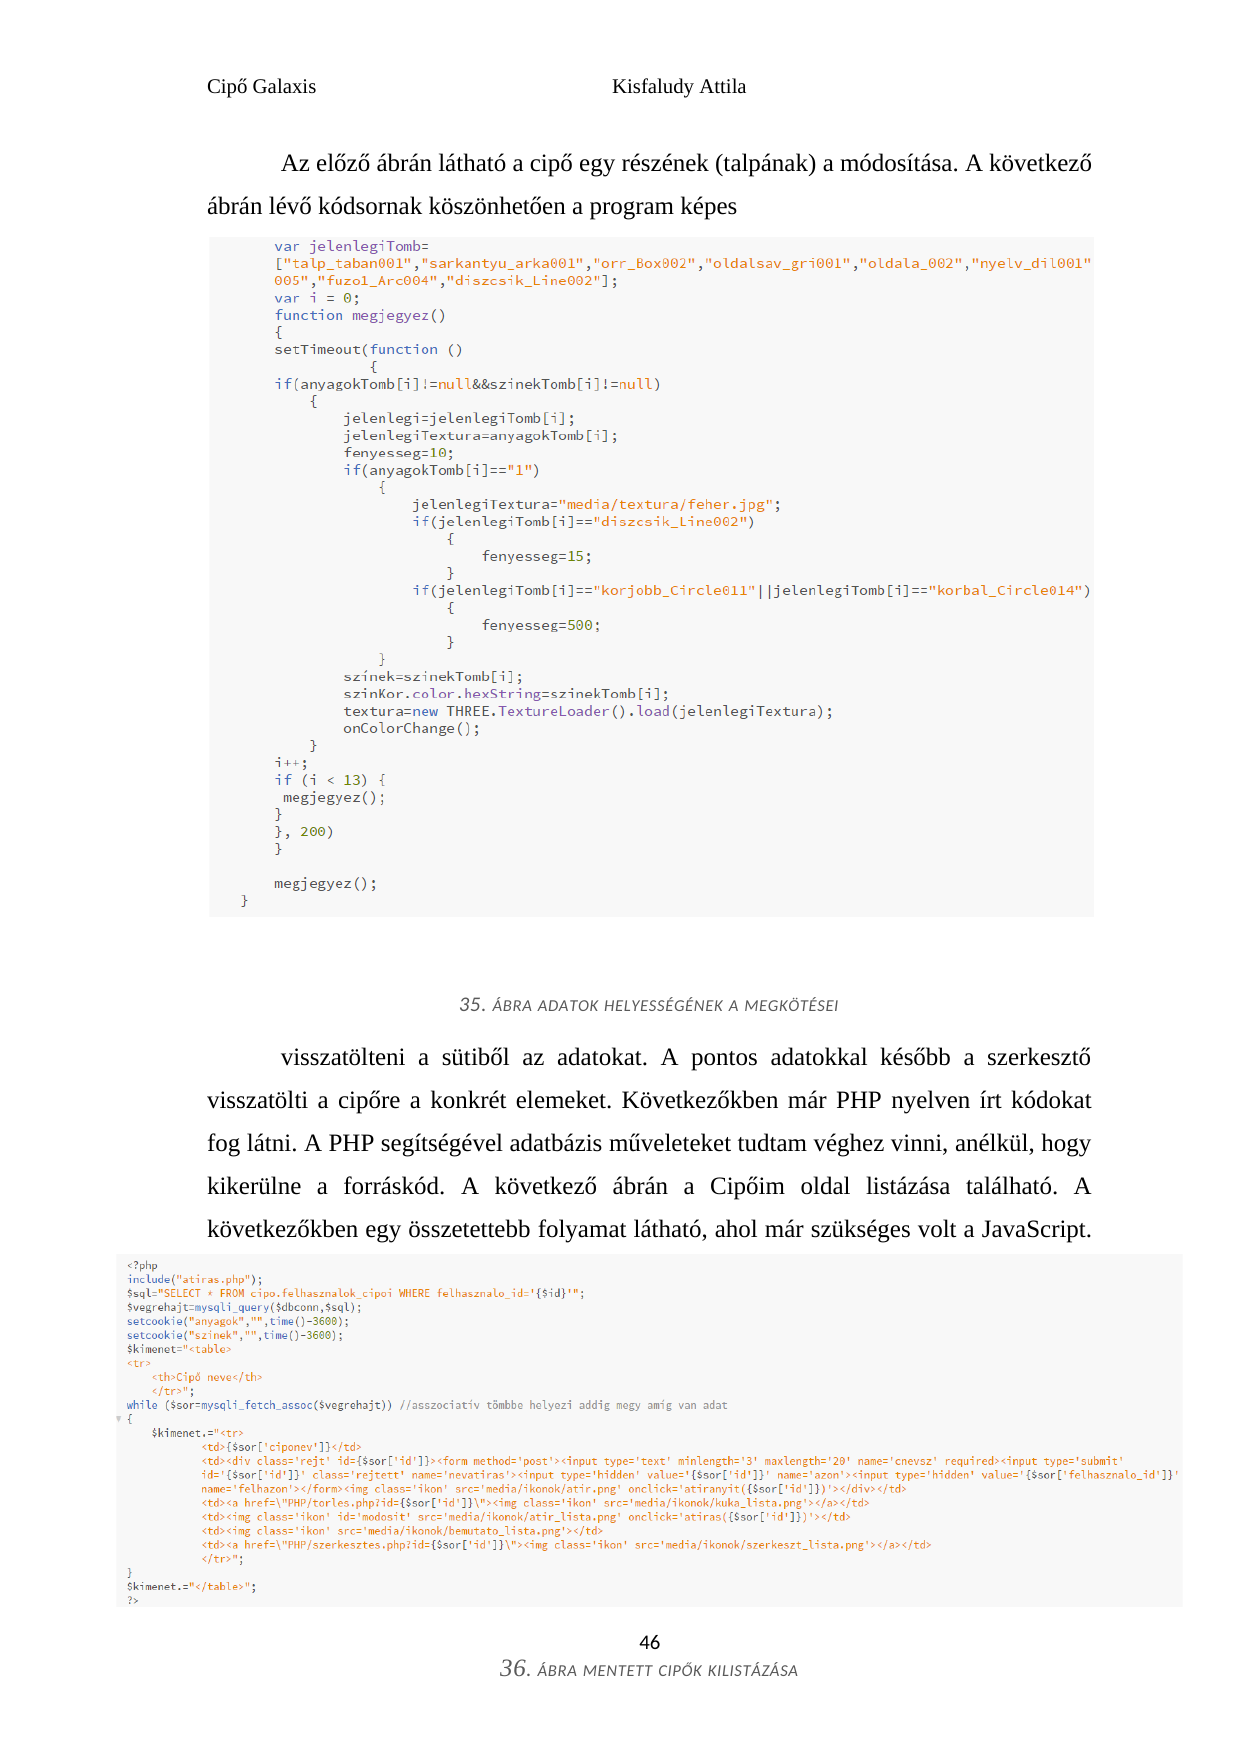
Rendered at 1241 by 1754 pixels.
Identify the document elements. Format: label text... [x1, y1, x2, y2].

picture [209, 237, 1094, 915]
text Az előző ábrán látható a cipő egy részének (talpának) a módosítása. A következő ábrán lévő kódsornak köszönhetően a program képes [207, 148, 1092, 219]
picture [116, 1254, 1183, 1607]
